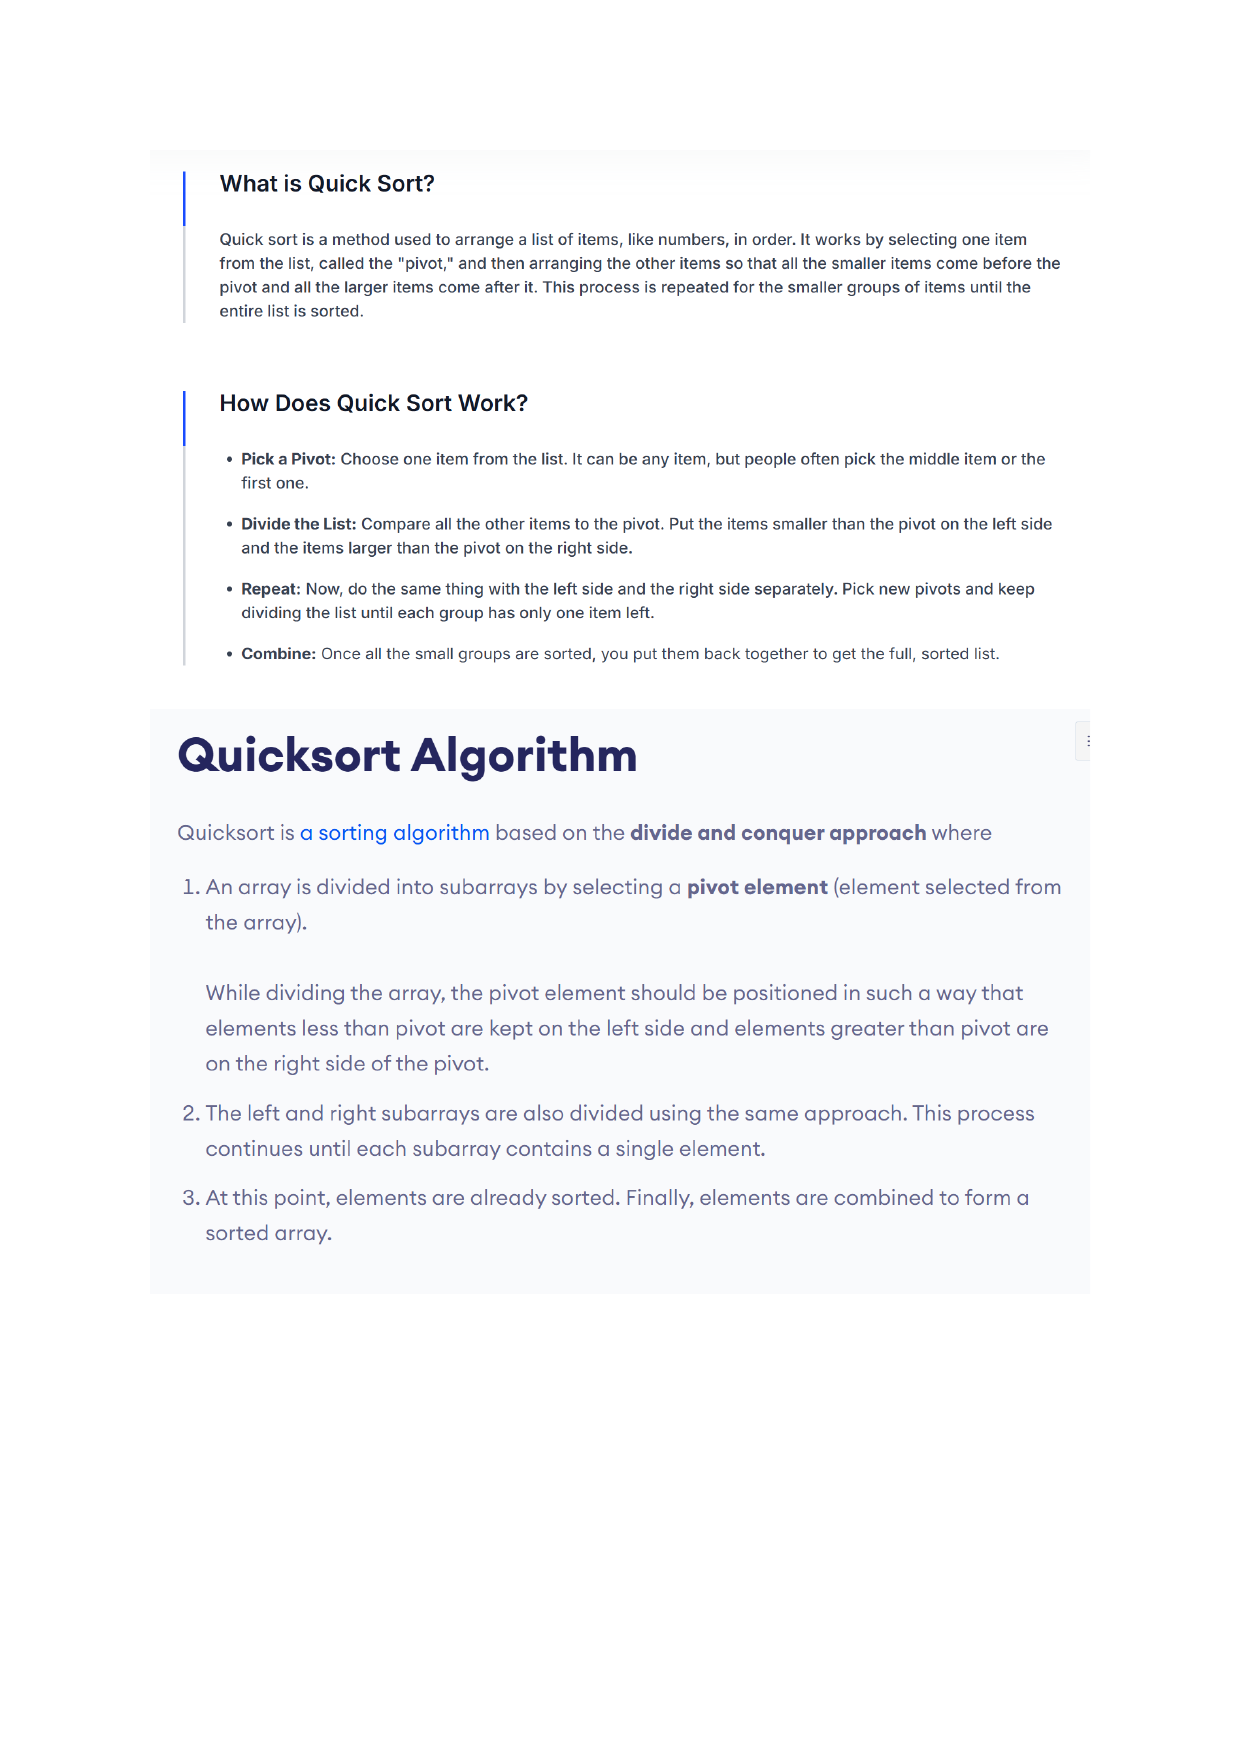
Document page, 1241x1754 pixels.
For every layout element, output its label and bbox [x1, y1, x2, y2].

picture [150, 150, 1091, 688]
picture [150, 709, 1091, 1294]
